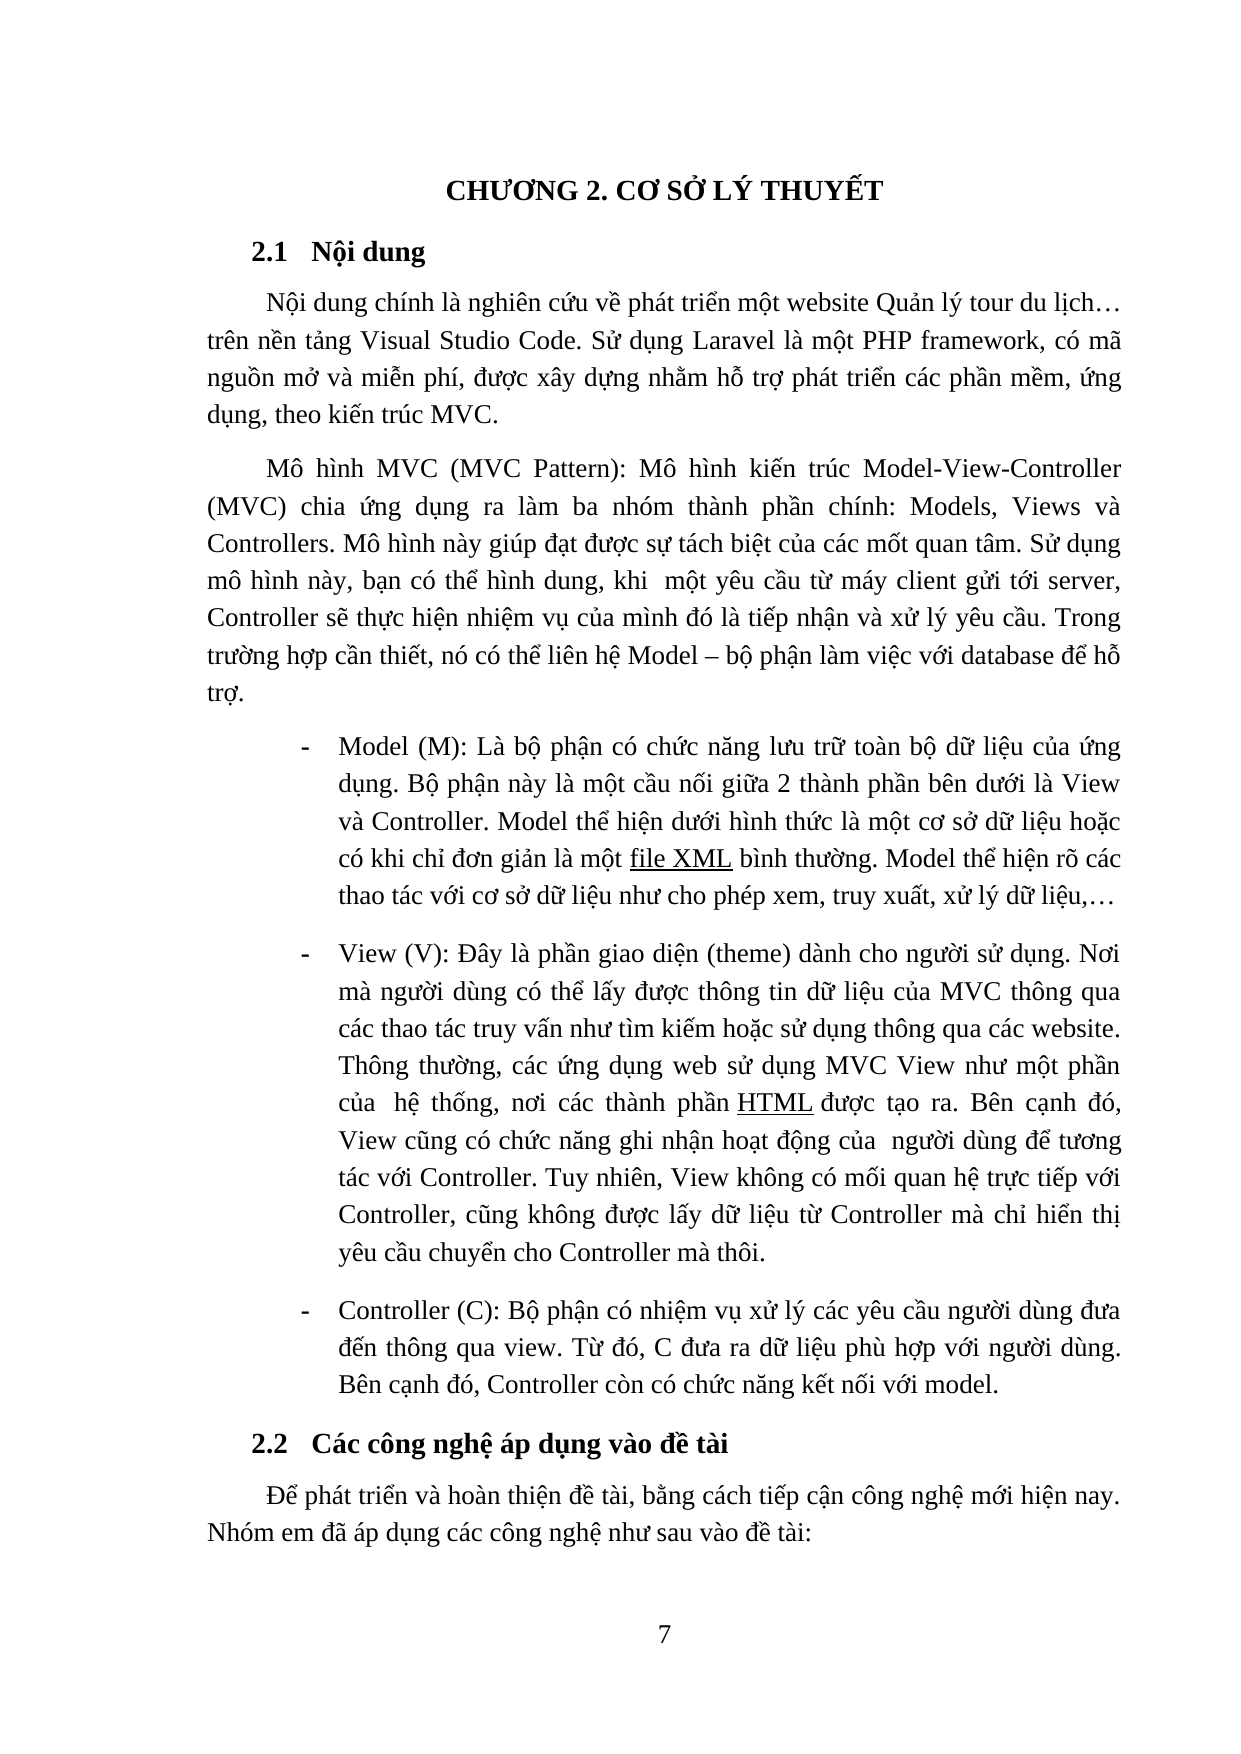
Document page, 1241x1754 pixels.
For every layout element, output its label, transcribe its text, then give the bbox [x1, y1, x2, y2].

list View (V): Đây là phần giao diện (theme) dành cho người sử dụng. Nơi mà người dùng có thể lấy được thông tin dữ liệu của MVC thông qua các thao tác truy vấn như tìm kiếm hoặc sử dụng thông qua các website. Thông thường, các ứng dụng web sử dụng MVC View như một phần của hệ thống, nơi các thành phần HTML được tạo ra. Bên cạnh đó, View cũng có chức năng ghi nhận hoạt động của người dùng để tương tác với Controller. Tuy nhiên, View không có mối quan hệ trực tiếp với Controller, cũng không được lấy dữ liệu từ Controller mà chỉ hiển thị yêu cầu chuyển cho Controller mà thôi. [301, 937, 1122, 1267]
subtitle Các công nghệ áp dụng vào đề tài [251, 1426, 1122, 1460]
text Nội dung chính là nghiên cứu về phát triển một website Quản lý tour du lịch… trên nền tảng Visual Studio Code. Sử dụng Laravel là một PHP framework, có mã nguồn mở và miễn phí, được xây dựng nhằm hỗ trợ phát triển các phần mềm, ứng dụng, theo kiến trúc MVC. [207, 392, 1122, 429]
text Để phát triển và hoàn thiện đề tài, bằng cách tiếp cận công nghệ mới hiện nay. Nhóm em đã áp dụng các công nghệ như sau vào đề tài: [207, 1479, 1122, 1548]
text Mô hình MVC (MVC Pattern): Mô hình kiến trúc Model-View-Controller (MVC) chia ứng dụng ra làm ba nhóm thành phần chính: Models, Views và Controllers. Mô hình này giúp đạt được sự tách biệt của các mốt quan tâm. Sử dụng mô hình này, bạn có thể hình dung, khi một yêu cầu từ máy client gửi tới server, Controller sẽ thực hiện nhiệm vụ của mình đó là tiếp nhận và xử lý yêu cầu. Trong trường hợp cần thiết, nó có thể liên hệ Model – bộ phận làm việc với database để hỗ trợ. [207, 452, 1122, 707]
list Model (M): Là bộ phận có chức năng lưu trữ toàn bộ dữ liệu của ứng dụng. Bộ phận này là một cầu nối giữa 2 thành phần bên dưới là View và Controller. Model thể hiện dưới hình thức là một cơ sở dữ liệu hoặc có khi chỉ đơn giản là một file XML bình thường. Model thể hiện rõ các thao tác với cơ sở dữ liệu như cho phép xem, truy xuất, xử lý dữ liệu,… [301, 730, 1122, 910]
text Nội dung chính là nghiên cứu về phát triển một website Quản lý tour du lịch… trên nền tảng Visual Studio Code. Sử dụng Laravel là một PHP framework, có mã nguồn mở và miễn phí, được xây dựng nhằm hỗ trợ phát triển các phần mềm, ứng dụng, theo kiến trúc MVC. [207, 286, 1122, 361]
list Controller (C): Bộ phận có nhiệm vụ xử lý các yêu cầu người dùng đưa đến thông qua view. Từ đó, C đưa ra dữ liệu phù hợp với người dùng. Bên cạnh đó, Controller còn có chức năng kết nối với model. [301, 1294, 1122, 1399]
subtitle CƠ SỞ LÝ THUYẾT [207, 173, 1122, 206]
subtitle Nội dung [251, 234, 1122, 267]
